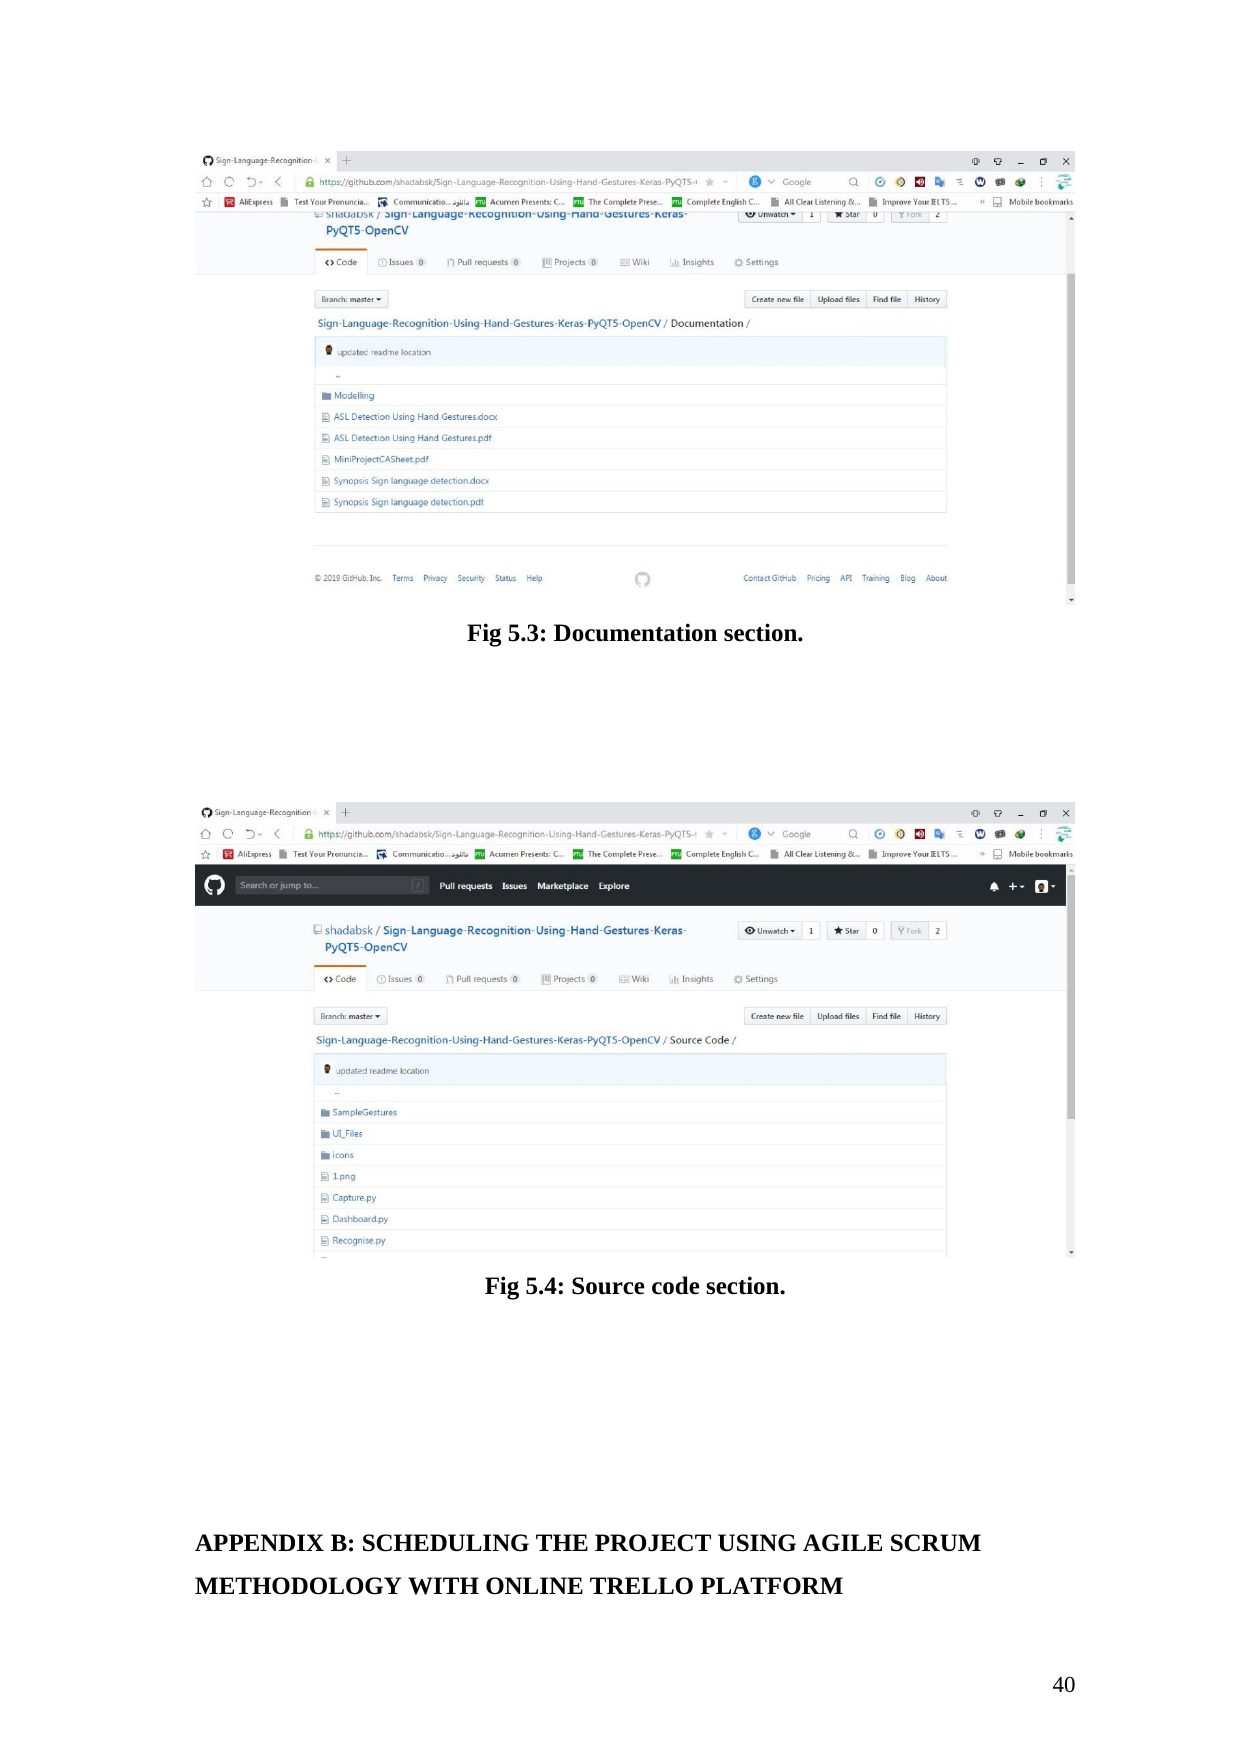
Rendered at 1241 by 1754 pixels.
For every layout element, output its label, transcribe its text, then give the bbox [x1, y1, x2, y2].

picture [195, 151, 1076, 605]
text APPENDIX B: SCHEDULING THE PROJECT USING AGILE SCRUM METHODOLOGY WITH ONLINE TRELLO PLATFORM [195, 1528, 1075, 1600]
text Fig 5.4: Source code section. [195, 1271, 1075, 1299]
picture [195, 802, 1076, 1258]
text Fig 5.3: Documentation section. [195, 618, 1075, 647]
